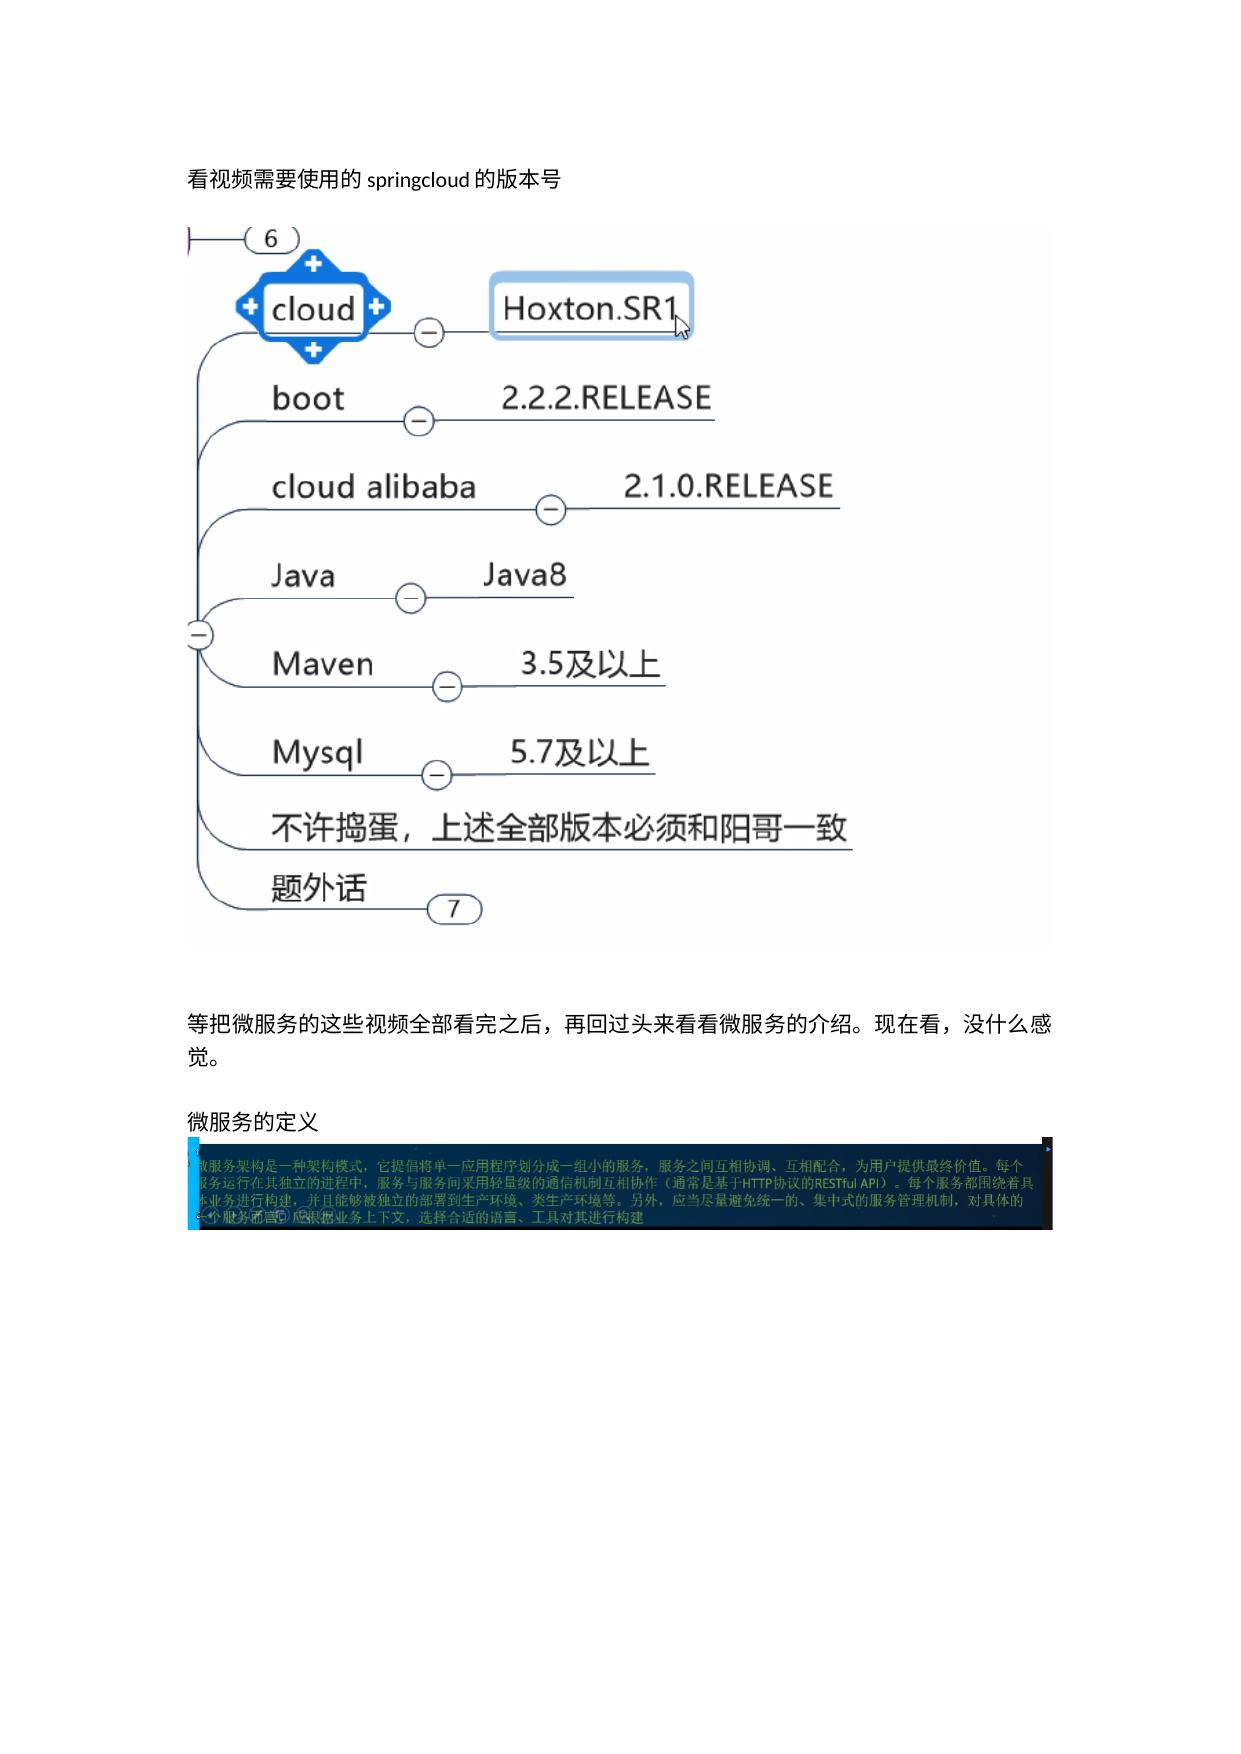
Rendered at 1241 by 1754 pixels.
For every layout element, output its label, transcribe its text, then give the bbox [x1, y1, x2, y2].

text 看视频需要使用的springcloud的版本号 [187, 162, 1053, 194]
text 等把微服务的这些视频全部看完之后，再回过头来看看微服务的介绍。现在看，没什么感觉。 [187, 1007, 1053, 1072]
text 微服务的定义 [187, 1104, 1053, 1137]
picture [200, 1137, 1053, 1230]
picture [187, 227, 1053, 947]
